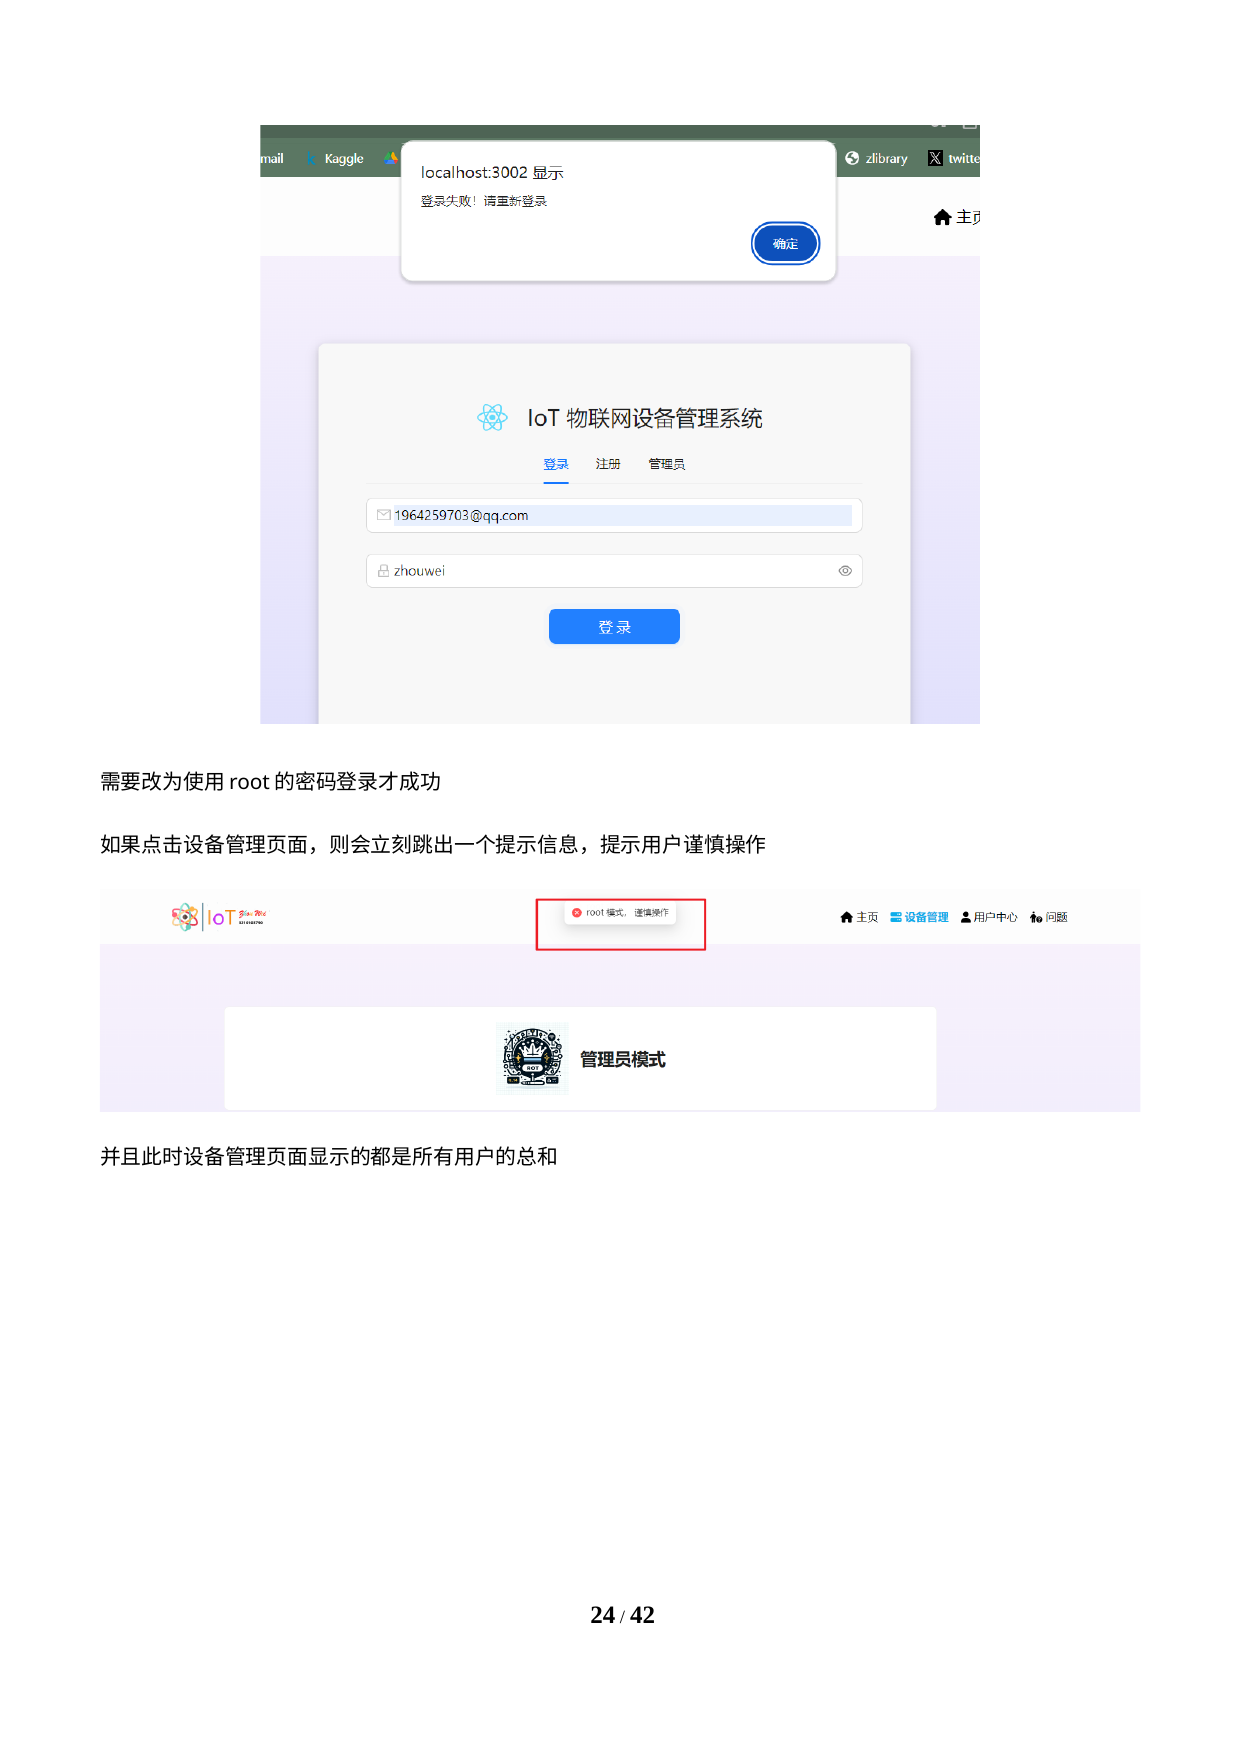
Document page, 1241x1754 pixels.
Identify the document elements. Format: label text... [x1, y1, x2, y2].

picture [260, 125, 980, 724]
picture [99, 889, 1141, 1112]
text 如果点击设备管理页面，则会立刻跳出一个提示信息，提示用户谨慎操作 [100, 827, 1140, 859]
text 并且此时设备管理页面显示的都是所有用户的总和 [100, 1139, 1140, 1171]
text 需要改为使用root的密码登录才成功 [100, 764, 1140, 797]
